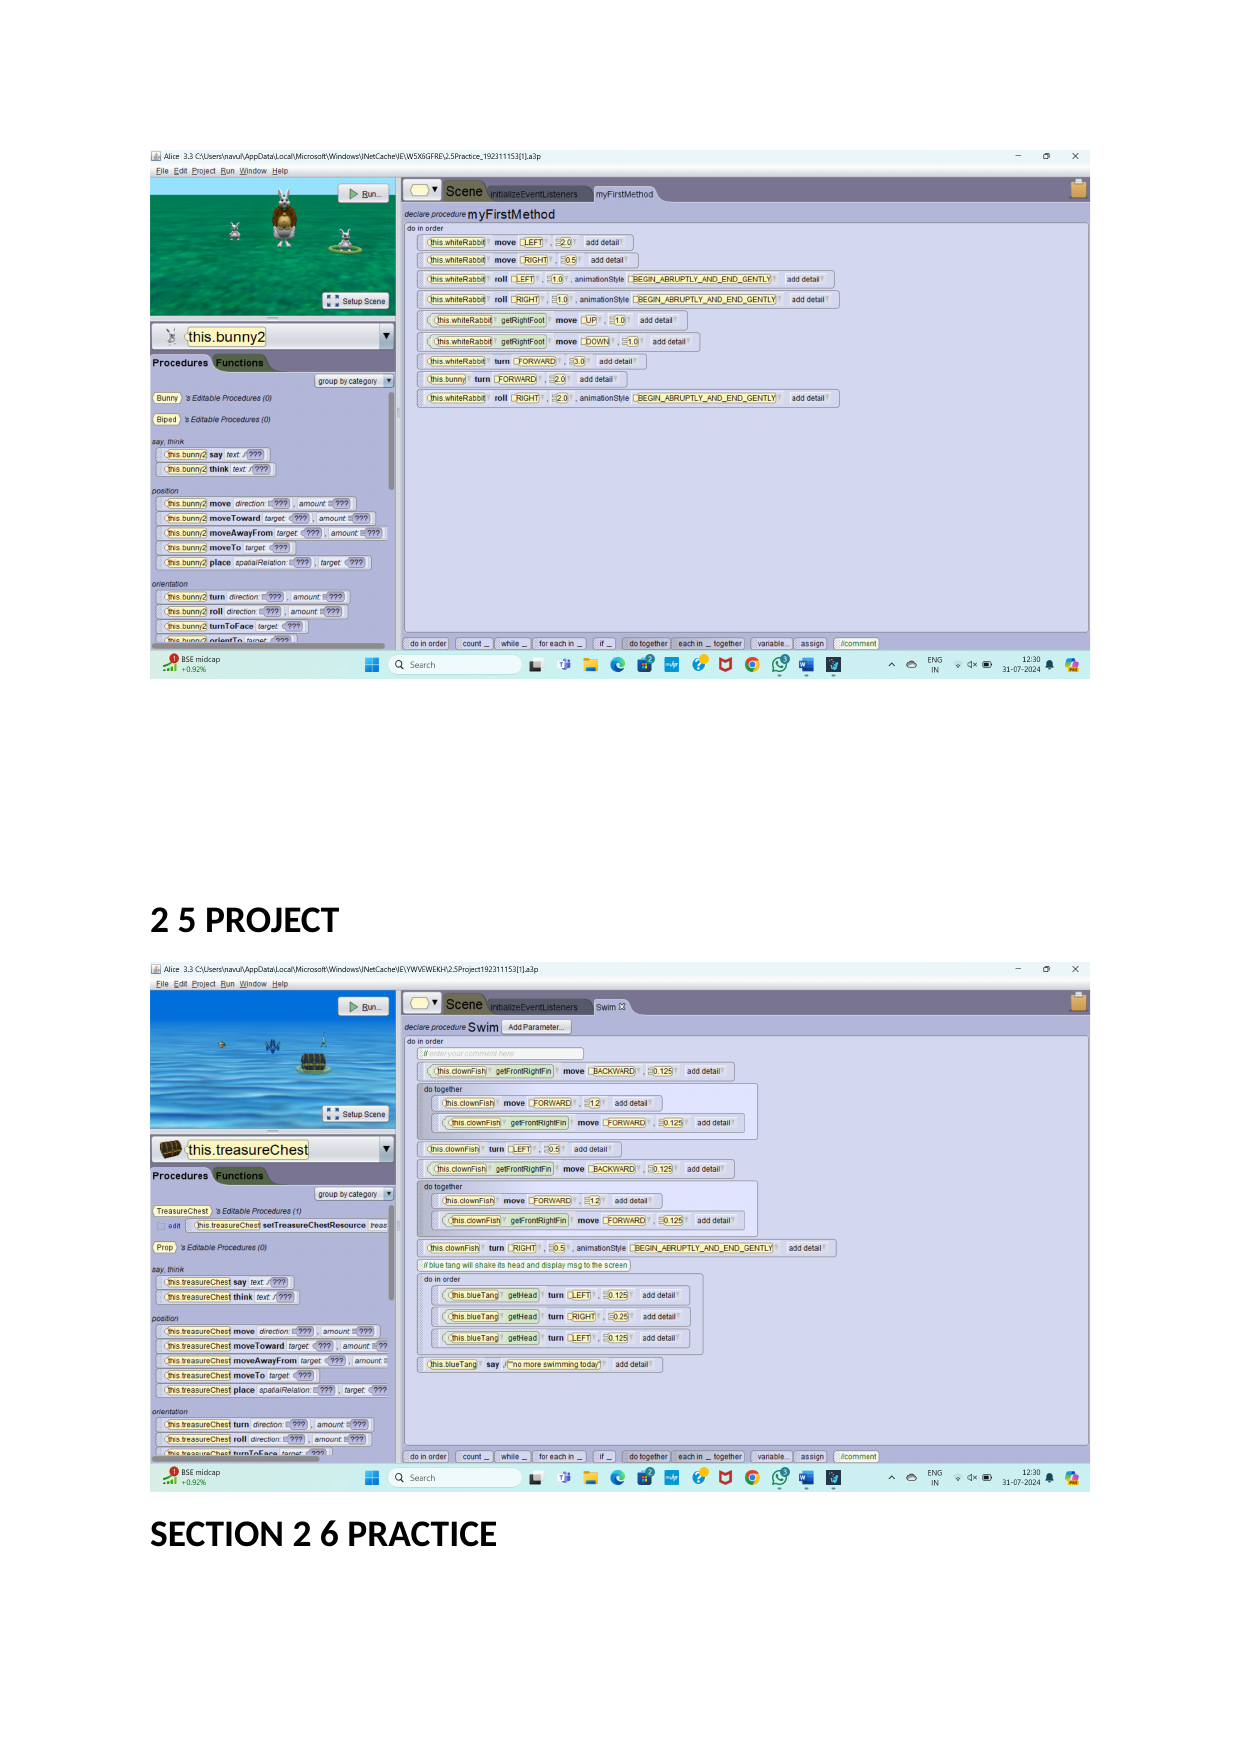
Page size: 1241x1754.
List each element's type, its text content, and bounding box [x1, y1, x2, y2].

text 2 5 PROJECT [150, 896, 1090, 942]
picture [150, 962, 1091, 1492]
picture [150, 150, 1091, 679]
text SECTION 2 6 PRACTICE [150, 1510, 1090, 1556]
